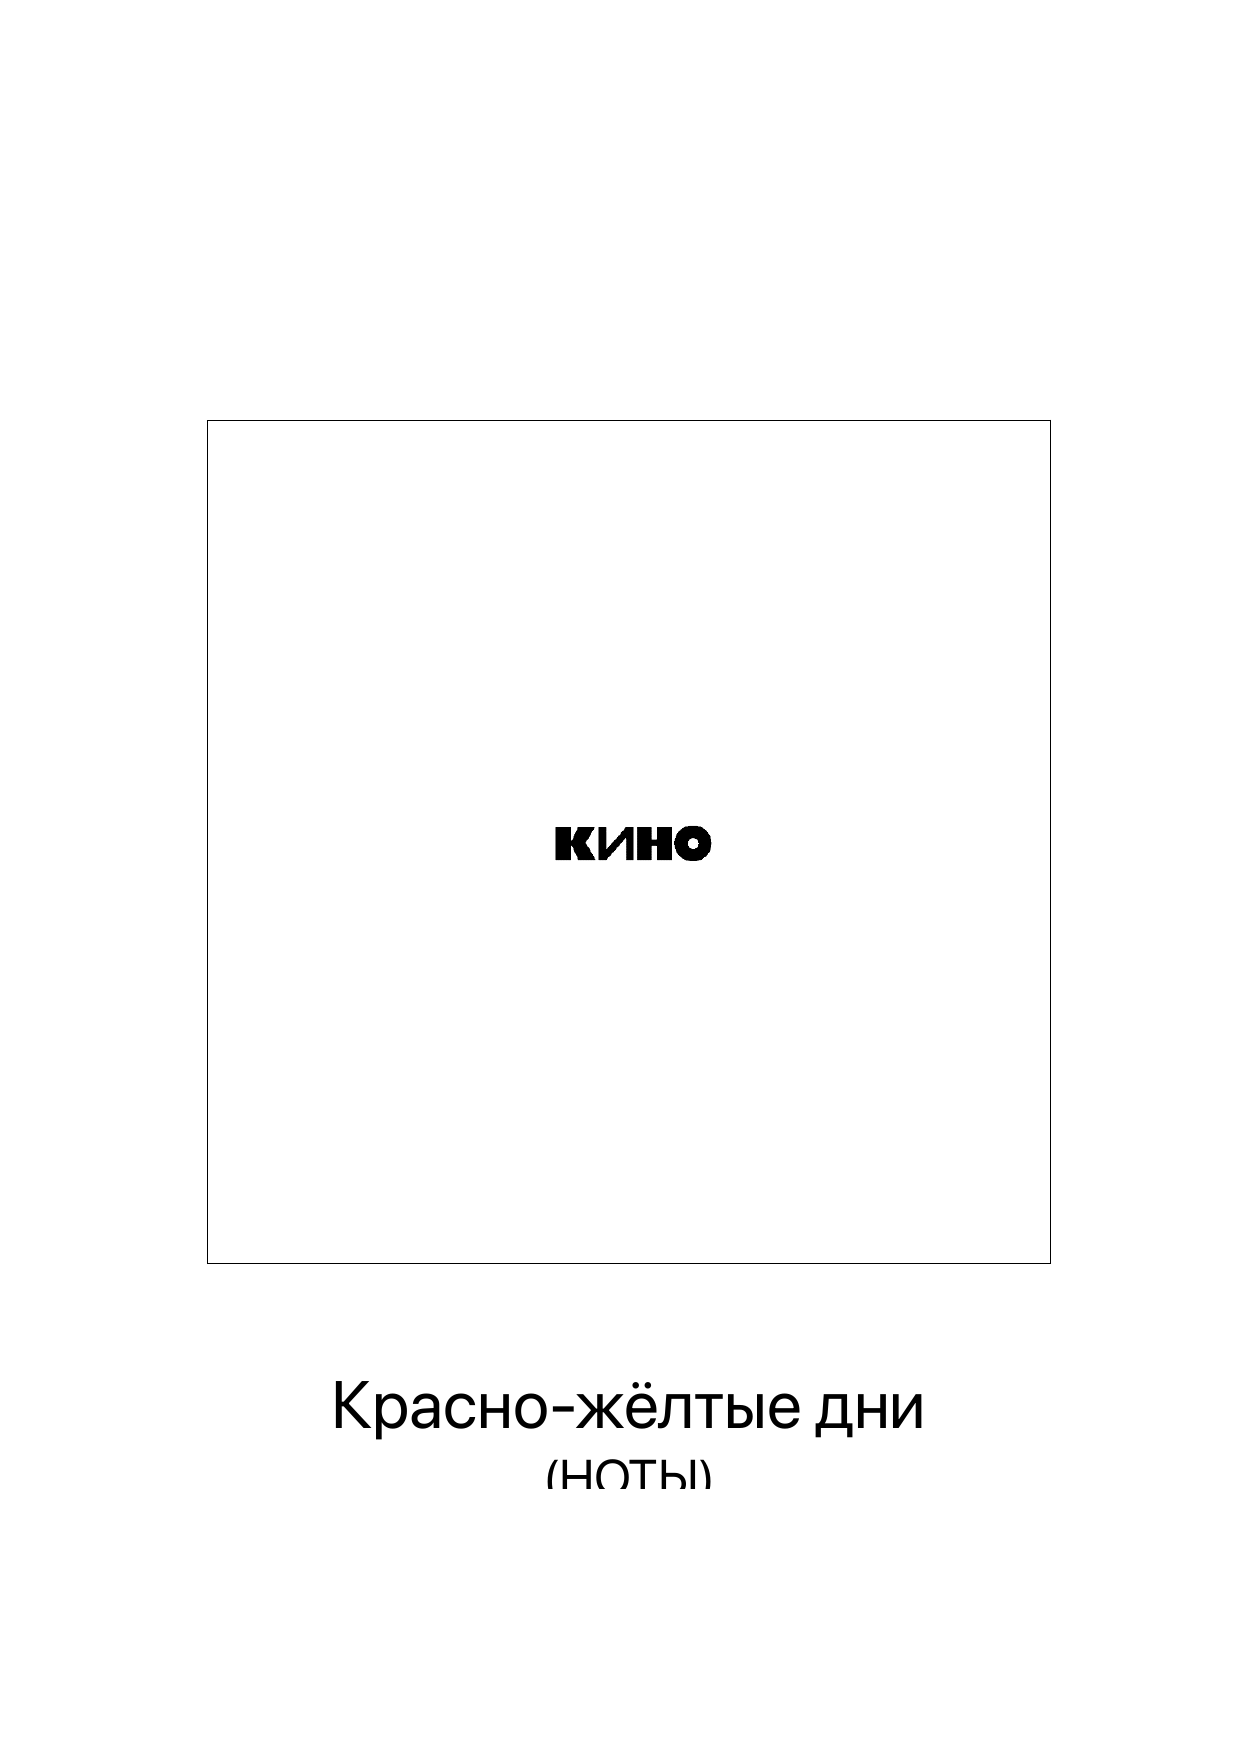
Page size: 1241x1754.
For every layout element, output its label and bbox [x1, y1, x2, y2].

picture [208, 421, 1050, 1263]
